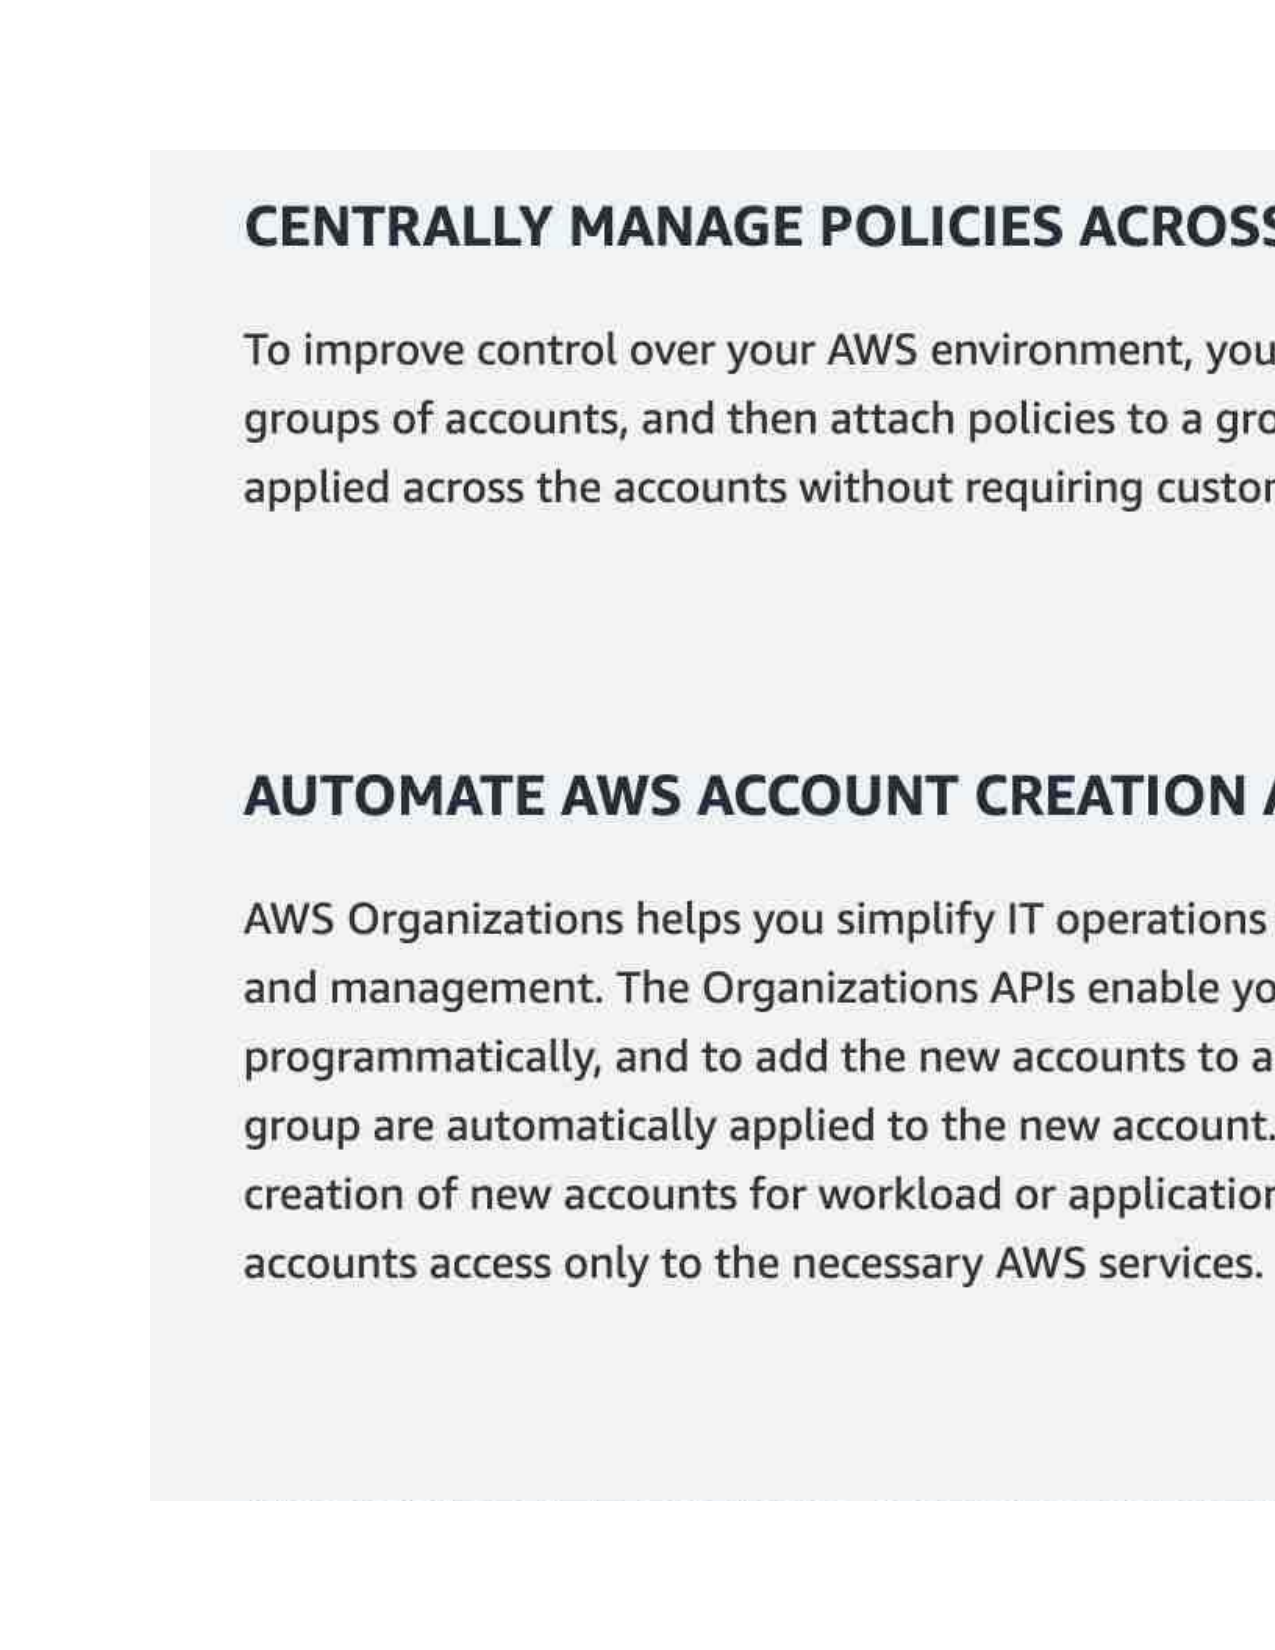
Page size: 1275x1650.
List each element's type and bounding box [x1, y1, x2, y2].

picture [150, 150, 1275, 1501]
